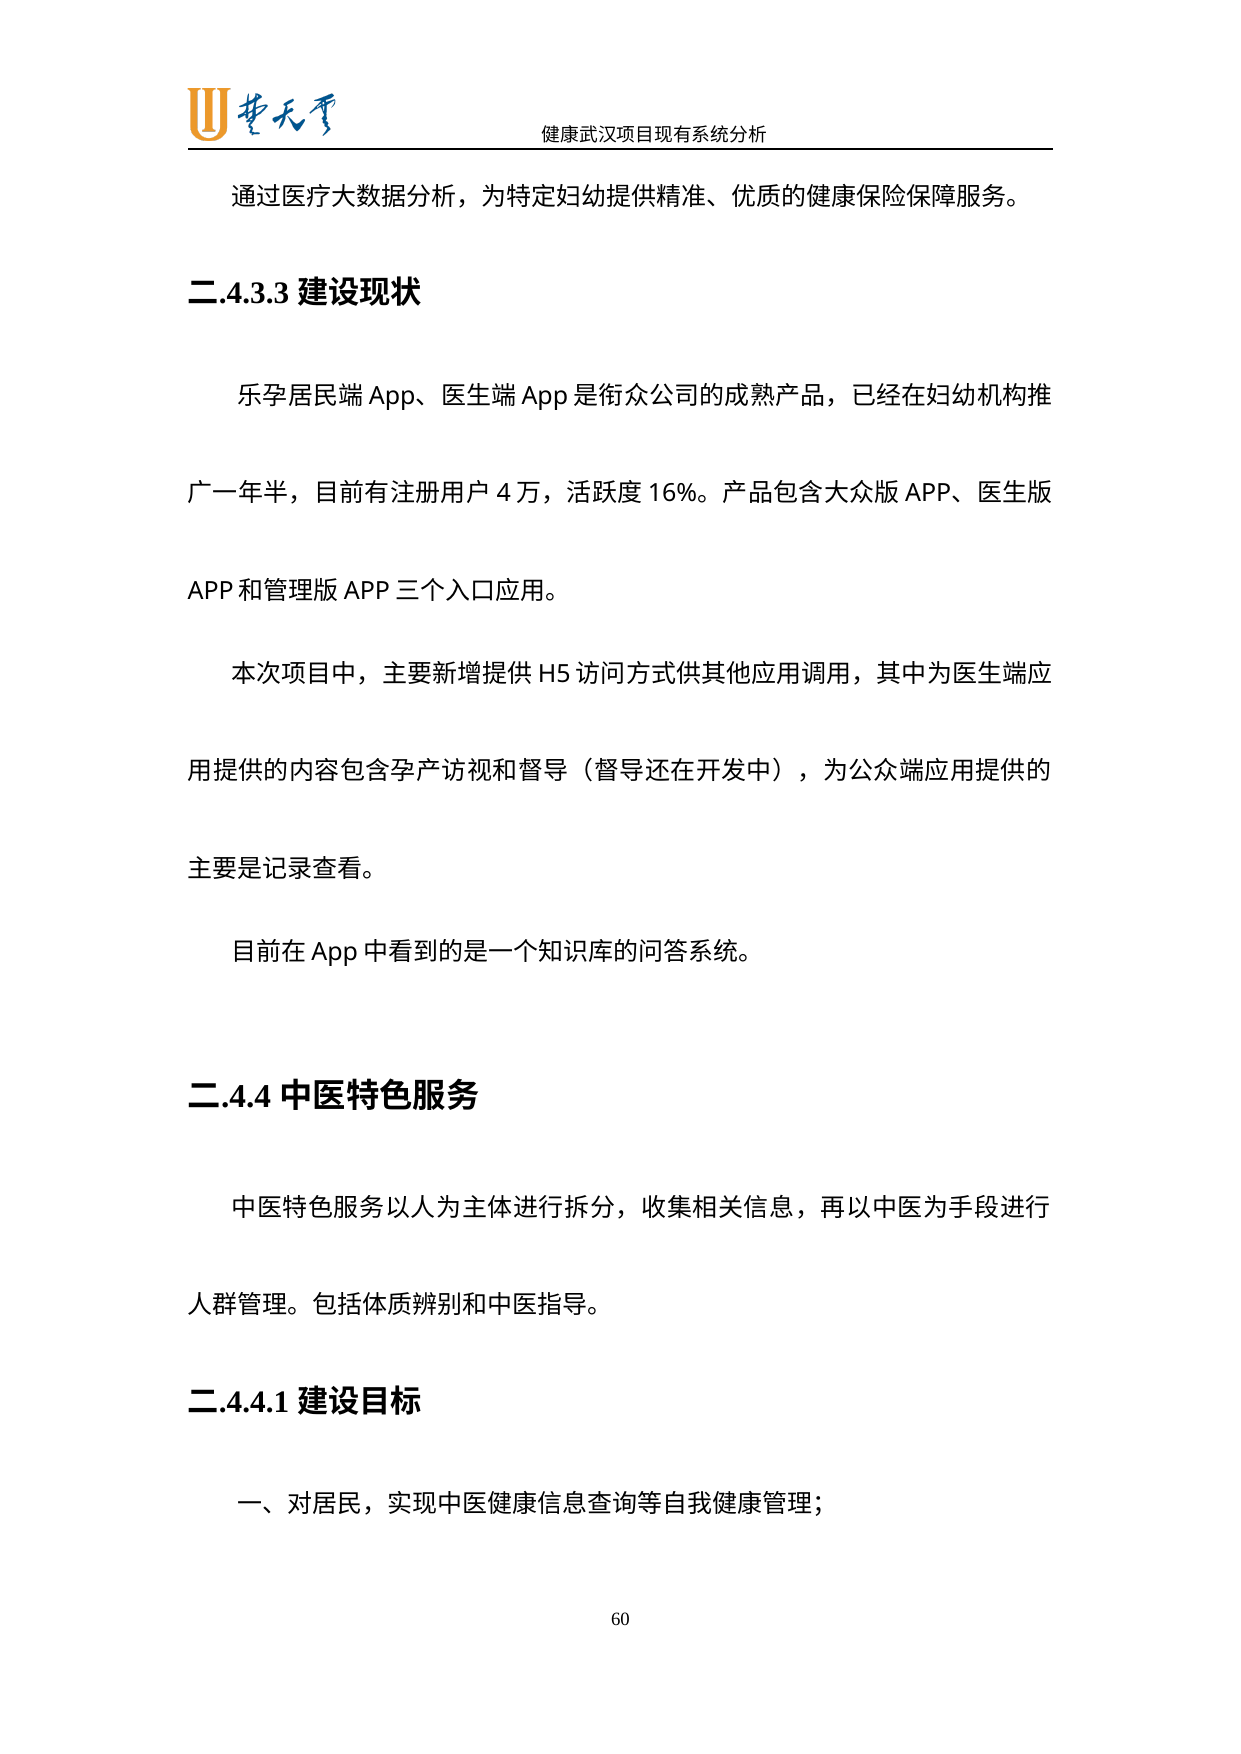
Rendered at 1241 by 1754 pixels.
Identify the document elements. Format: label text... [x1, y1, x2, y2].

text 通过医疗大数据分析，为特定妇幼提供精准、优质的健康保险保障服务。 [187, 162, 1053, 227]
text 中医特色服务以人为主体进行拆分，收集相关信息，再以中医为手段进行人群管理。包括体质辨别和中医指导。 [187, 1173, 1053, 1335]
text 一、对居民，实现中医健康信息查询等自我健康管理； [187, 1469, 1053, 1534]
picture [187, 88, 336, 141]
text 本次项目中，主要新增提供H5访问方式供其他应用调用，其中为医生端应用提供的内容包含孕产访视和督导（督导还在开发中），为公众端应用提供的主要是记录查看。 [187, 639, 1053, 899]
text 乐孕居民端App、医生端App是衔众公司的成熟产品，已经在妇幼机构推广一年半，目前有注册用户4万，活跃度16%。产品包含大众版APP、医生版APP和管理版APP三个入口应用。 [187, 361, 1053, 621]
subtitle 建设现状 [187, 258, 1053, 323]
subtitle 中医特色服务 [187, 1060, 1053, 1125]
subtitle 建设目标 [187, 1366, 1053, 1431]
text 目前在App中看到的是一个知识库的问答系统。 [187, 917, 1053, 982]
